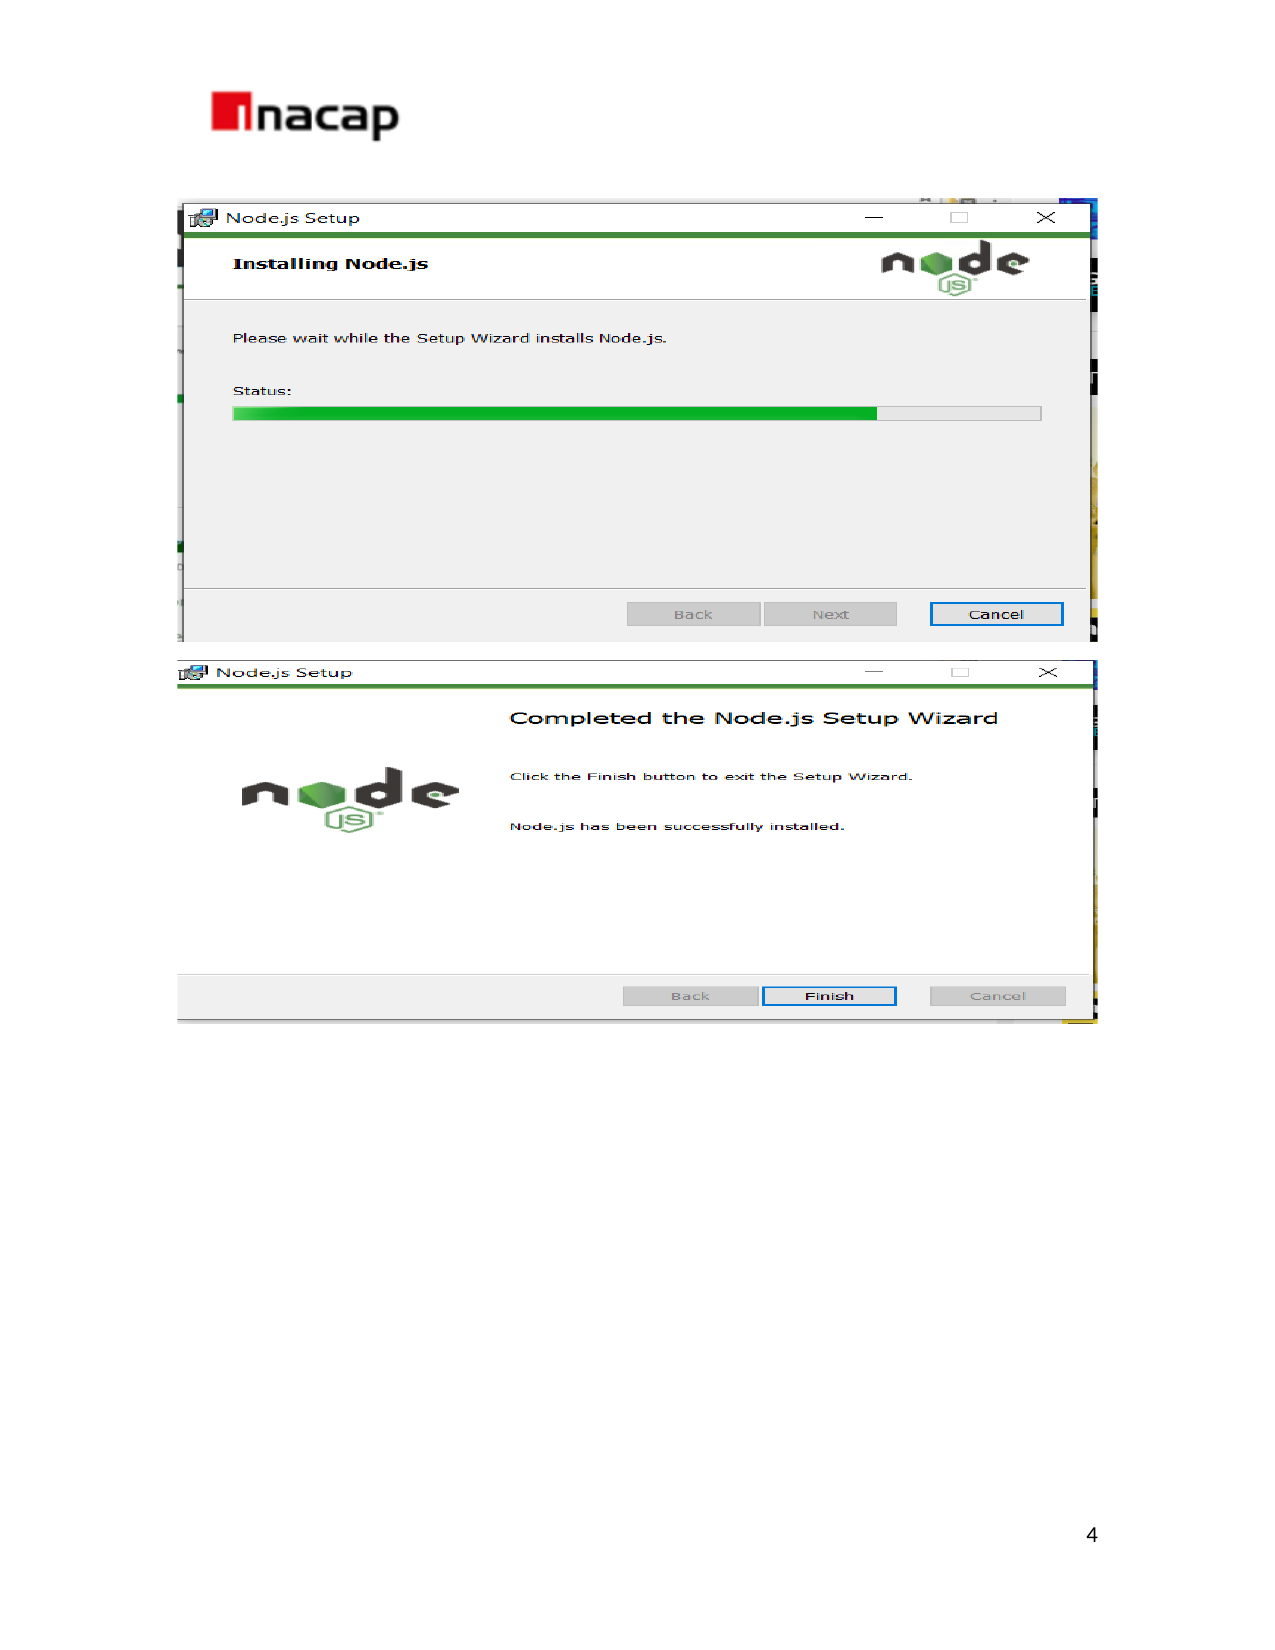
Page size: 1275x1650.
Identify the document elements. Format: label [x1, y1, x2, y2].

picture [177, 73, 435, 171]
picture [177, 198, 1098, 642]
picture [177, 660, 1098, 1024]
